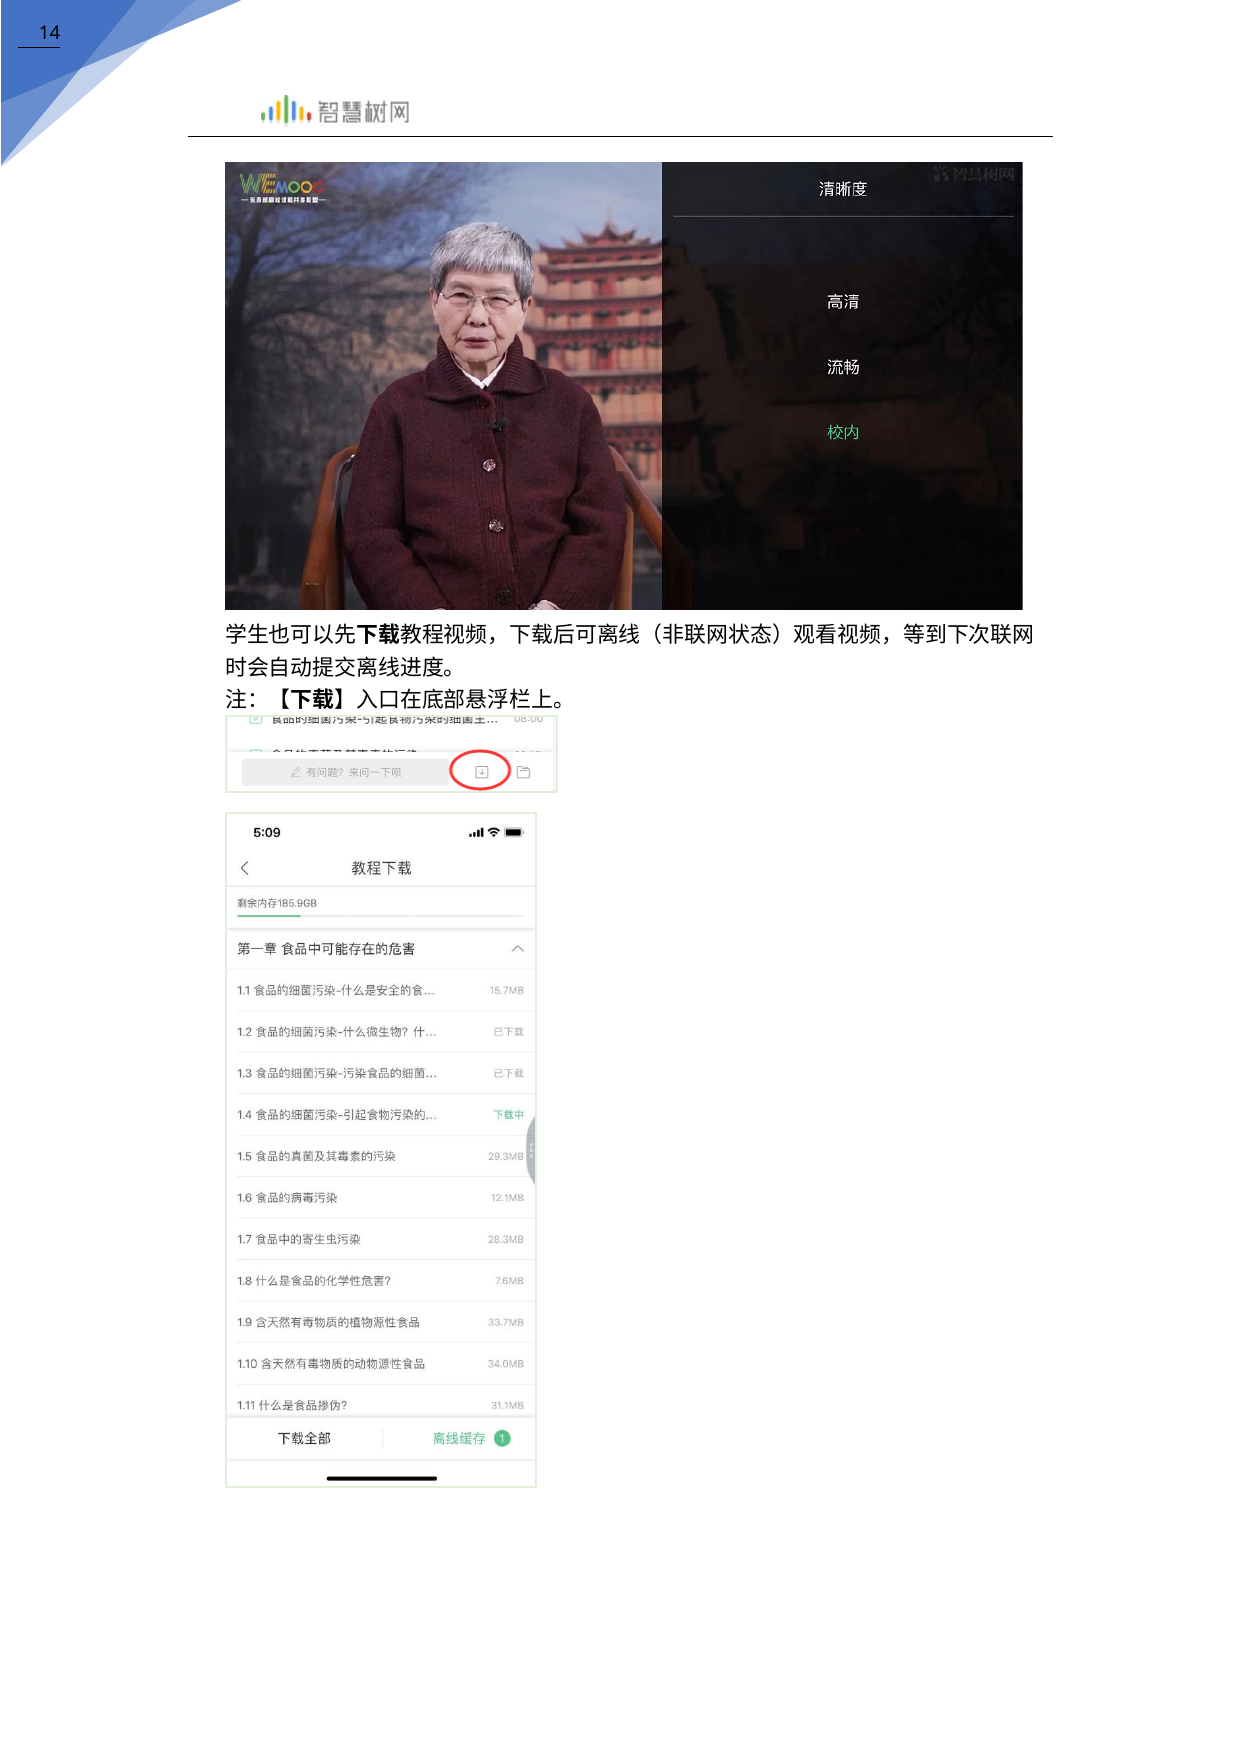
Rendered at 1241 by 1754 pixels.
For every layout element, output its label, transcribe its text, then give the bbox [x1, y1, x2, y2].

text 注：【下载】入口在底部悬浮栏上。 [225, 682, 1053, 714]
picture [250, 88, 417, 134]
picture [1, 0, 1023, 610]
text 学生也可以先下载教程视频，下载后可离线（非联网状态）观看视频，等到下次联网时会自动提交离线进度。 [225, 617, 1053, 682]
picture [227, 814, 535, 1486]
picture [227, 717, 556, 791]
